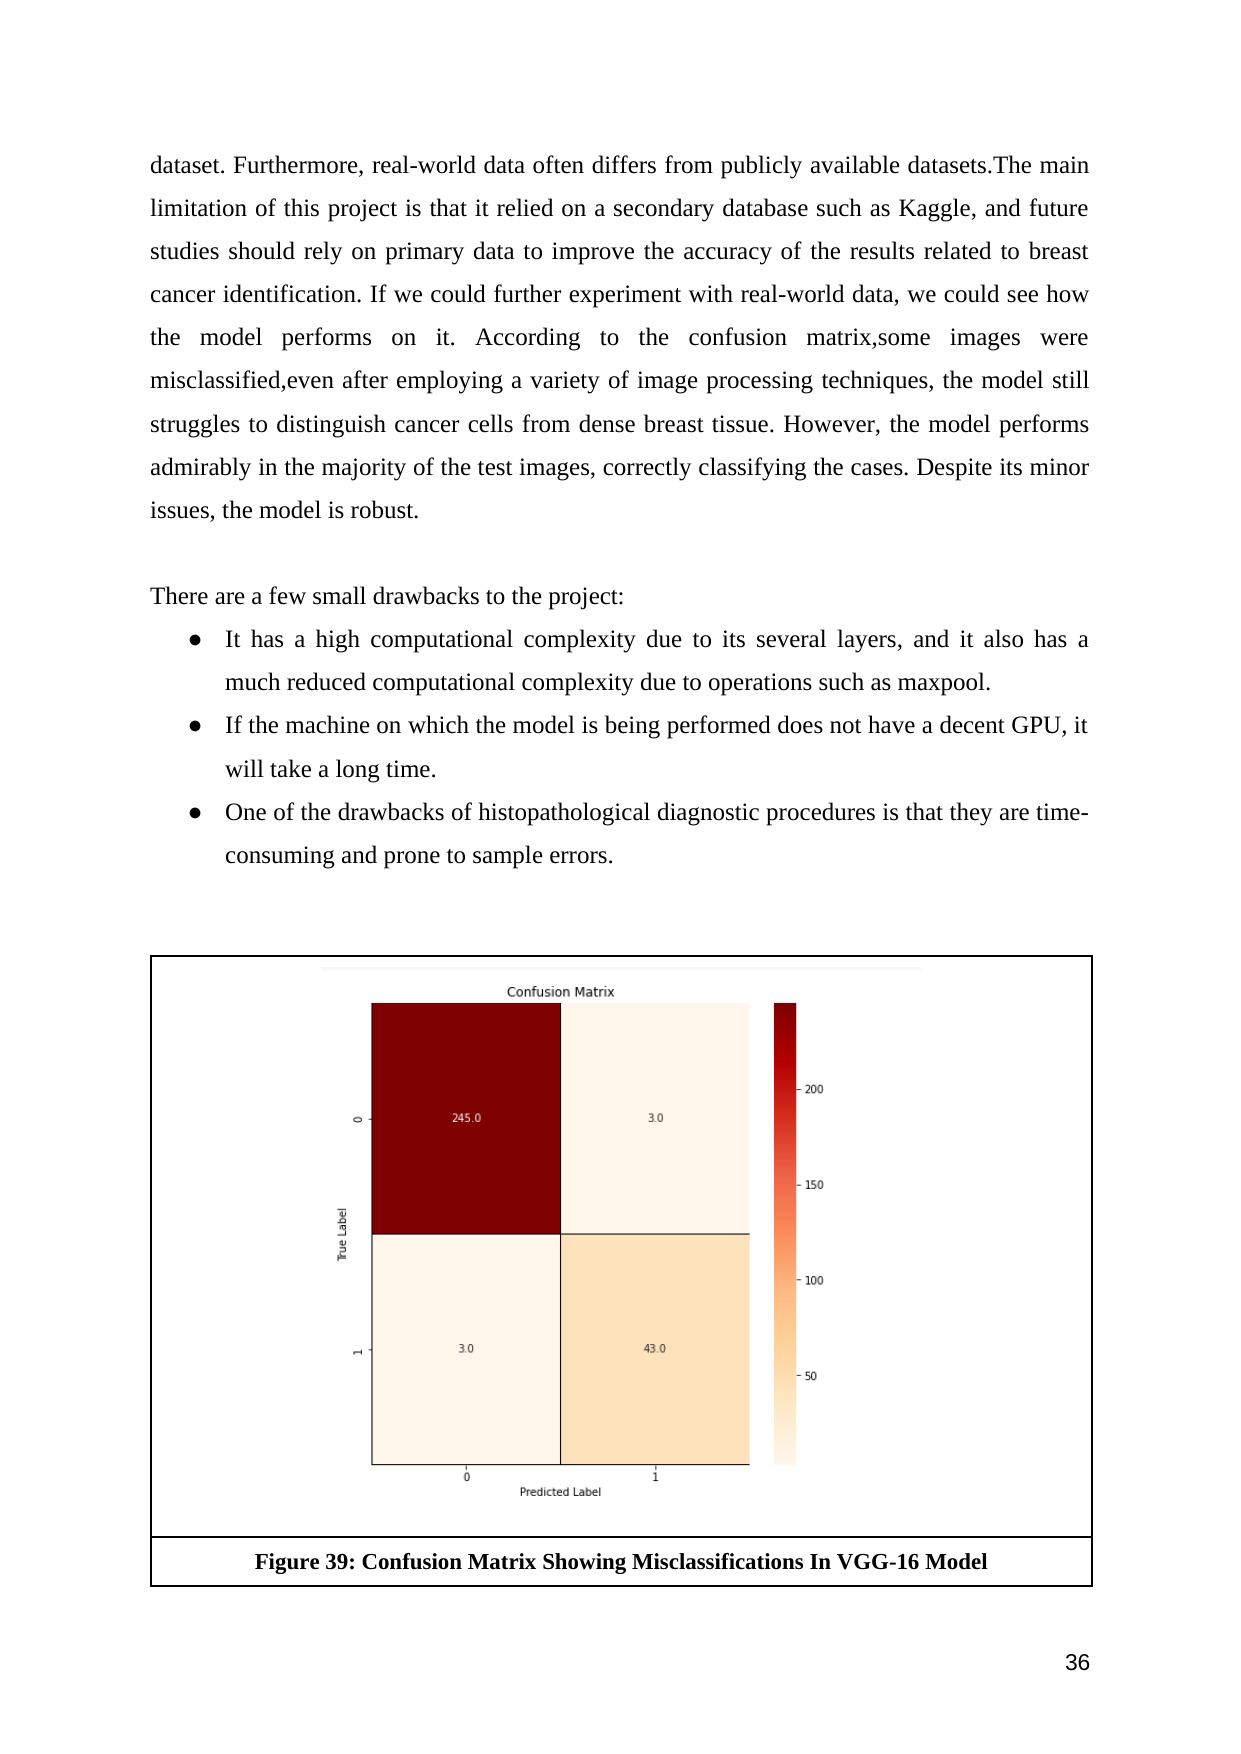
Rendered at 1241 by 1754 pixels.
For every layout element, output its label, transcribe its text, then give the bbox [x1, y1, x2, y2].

picture [321, 967, 922, 1526]
list If the machine on which the model is being performed does not have a decent GPU, it will take a long time. [187, 711, 1090, 782]
list One of the drawbacks of histopathological diagnostic procedures is that they are time-consuming and prone to sample errors. [187, 797, 1090, 869]
table_header [152, 957, 1091, 1536]
list It has a high computational complexity due to its several layers, and it also has a much reduced computational complexity due to operations such as maxpool. [187, 624, 1090, 696]
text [150, 150, 1090, 524]
table_cell Figure 39: Confusion Matrix Showing Misclassifications In VGG-16 Model [152, 1538, 1091, 1585]
text There are a few small drawbacks to the project: [150, 581, 1090, 610]
